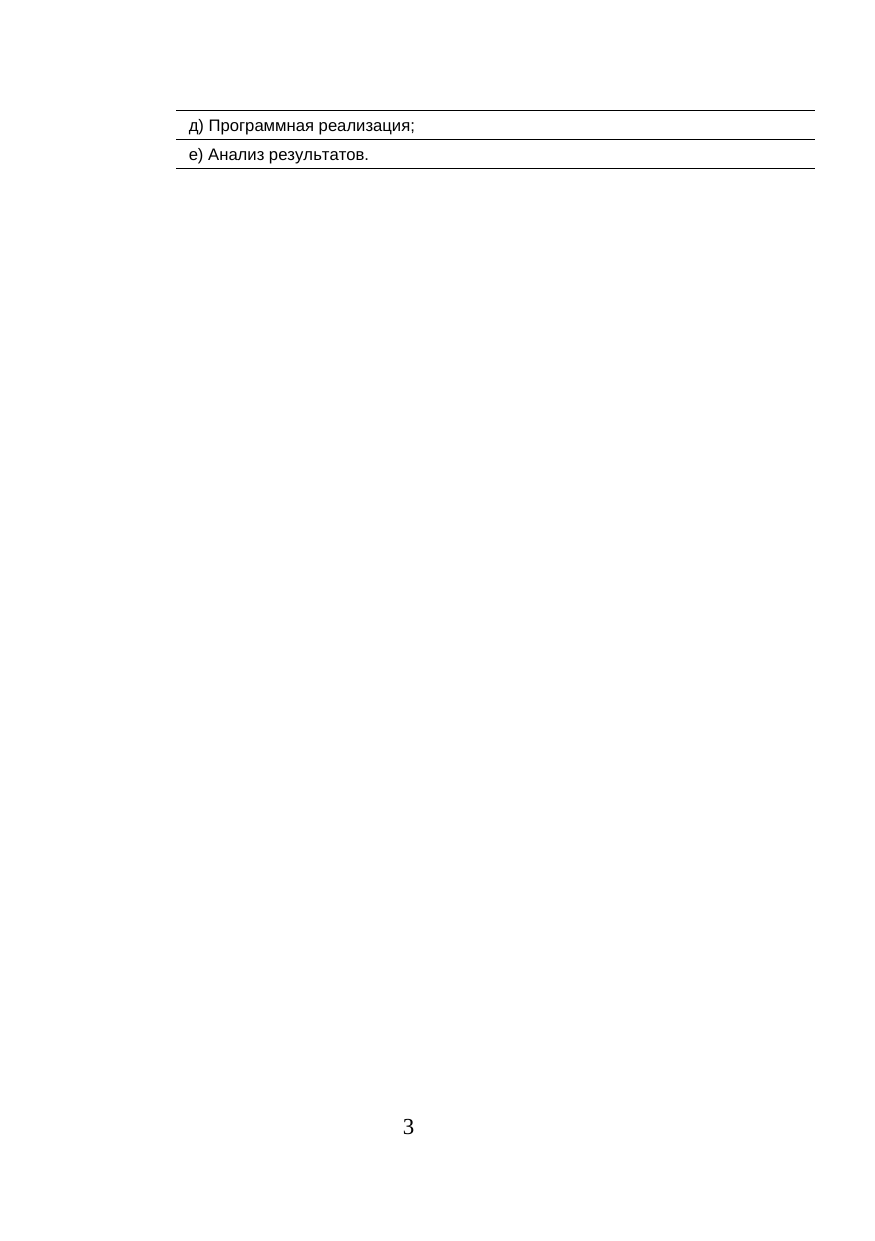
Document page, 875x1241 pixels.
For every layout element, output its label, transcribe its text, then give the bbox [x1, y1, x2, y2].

table_cell д) Программная реализация; [176, 111, 815, 139]
table_cell е) Анализ результатов. [176, 140, 815, 167]
